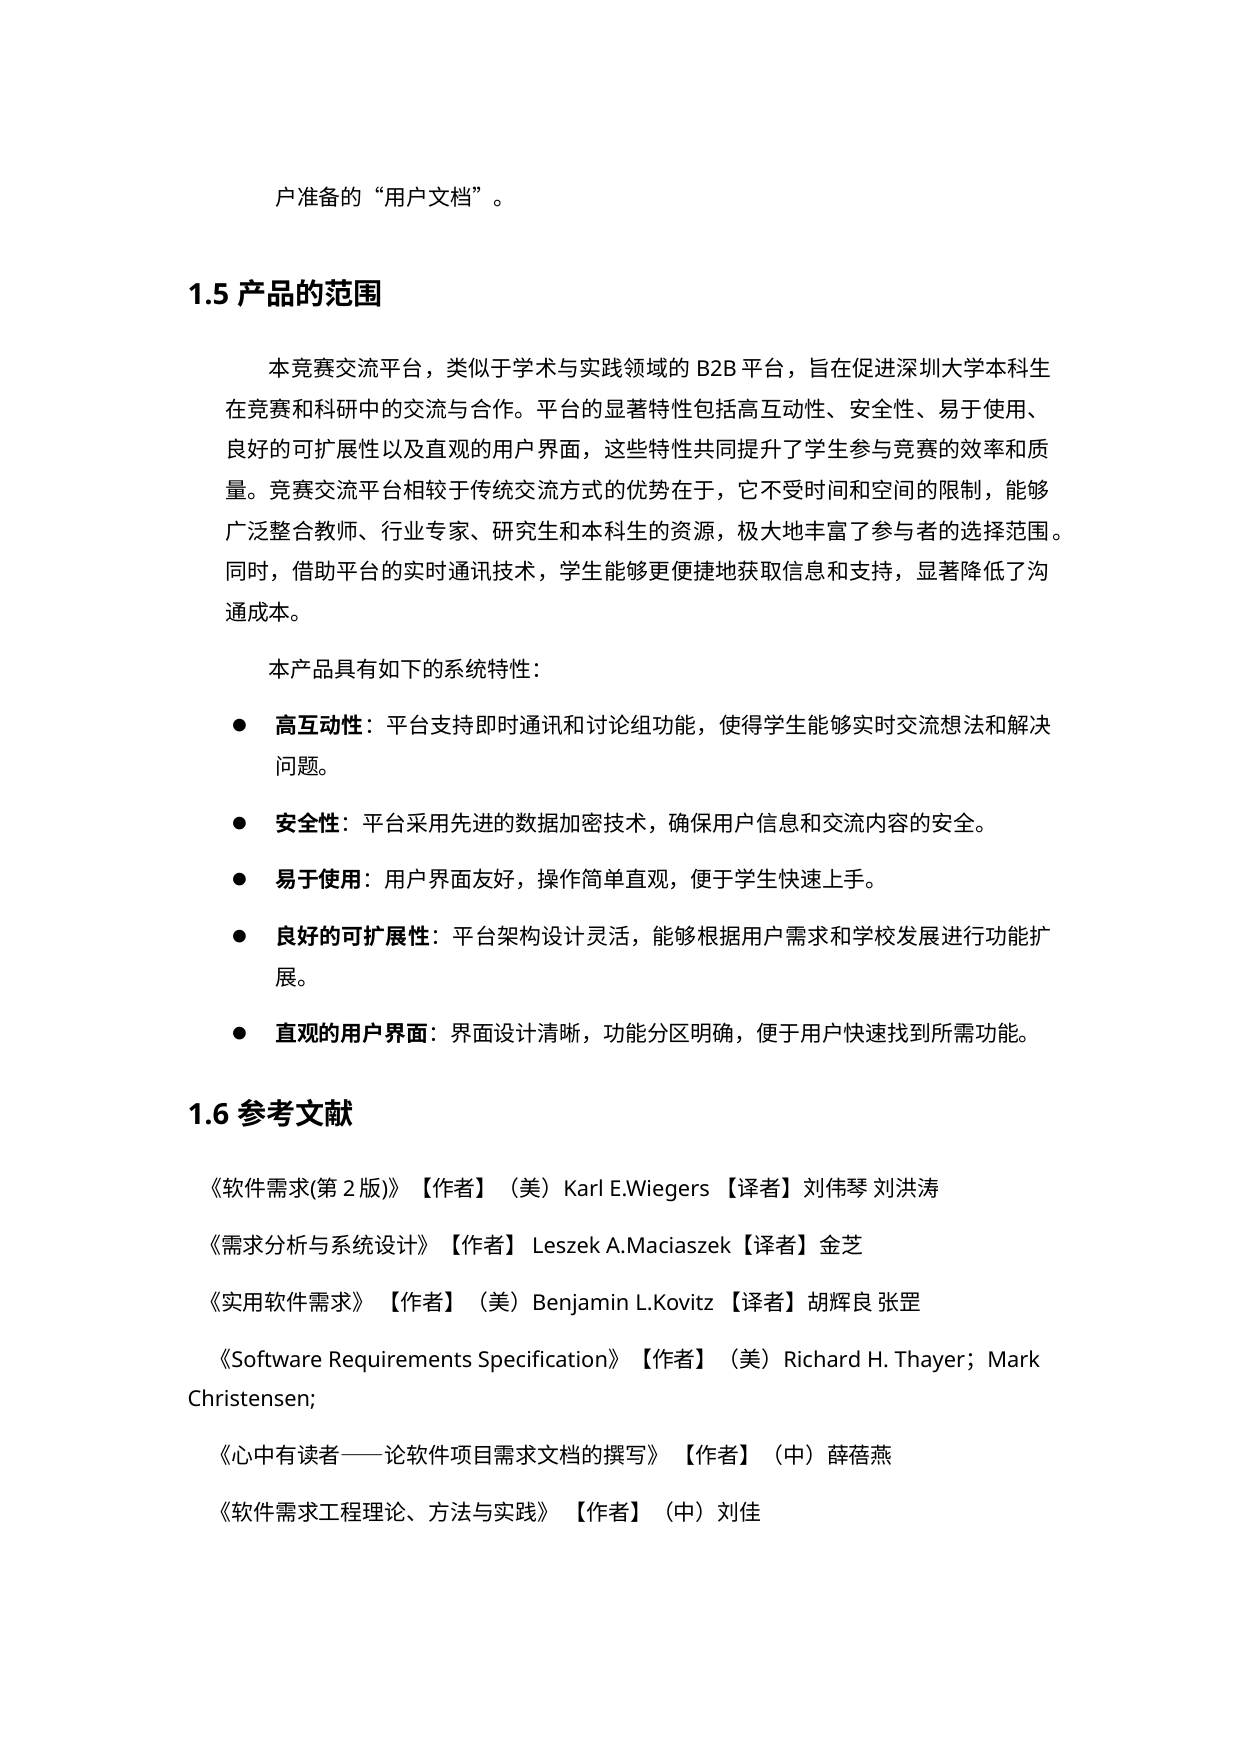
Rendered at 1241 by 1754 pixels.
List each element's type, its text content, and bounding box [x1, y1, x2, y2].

text 《软件需求工程理论、方法与实践》 【作者】（中）刘佳 [187, 1495, 1053, 1527]
text 《需求分析与系统设计》【作者】 Leszek A.Maciaszek【译者】金芝 [187, 1228, 1053, 1261]
subtitle 1.5 产品的范围 [187, 259, 1053, 324]
text 本竞赛交流平台，类似于学术与实践领域的B2B平台，旨在促进深圳大学本科生在竞赛和科研中的交流与合作。平台的显著特性包括高互动性、安全性、易于使用、良好的可扩展性以及直观的用户界面，这些特性共同提升了学生参与竞赛的效率和质量。竞赛交流平台相较于传统交流方式的优势在于，它不受时间和空间的限制，能够广泛整合教师、行业专家、研究生和本科生的资源，极大地丰富了参与者的选择范围。同时，借助平台的实时通讯技术，学生能够更便捷地获取信息和支持，显著降低了沟通成本。 [225, 351, 1053, 627]
list 高互动性：平台支持即时通讯和讨论组功能，使得学生能够实时交流想法和解决问题。 [231, 708, 1053, 781]
text 本产品具有如下的系统特性： [225, 651, 1053, 684]
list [231, 162, 1053, 227]
text 《实用软件需求》 【作者】（美）Benjamin L.Kovitz 【译者】胡辉良 张罡 [187, 1285, 1053, 1317]
text 《软件需求(第2版)》【作者】（美）Karl E.Wiegers 【译者】刘伟琴 刘洪涛 [187, 1171, 1053, 1203]
list 安全性：平台采用先进的数据加密技术，确保用户信息和交流内容的安全。 [231, 805, 1053, 838]
text 《Software Requirements Specification》【作者】（美）Richard H. Thayer；Mark Christensen; [187, 1341, 1053, 1414]
list 良好的可扩展性：平台架构设计灵活，能够根据用户需求和学校发展进行功能扩展。 [231, 918, 1053, 992]
list 易于使用：用户界面友好，操作简单直观，便于学生快速上手。 [231, 862, 1053, 894]
text 《心中有读者——论软件项目需求文档的撰写》 【作者】（中）薛蓓燕 [187, 1438, 1053, 1471]
subtitle 1.6 参考文献 [187, 1079, 1053, 1144]
list 直观的用户界面：界面设计清晰，功能分区明确，便于用户快速找到所需功能。 [231, 1016, 1053, 1048]
